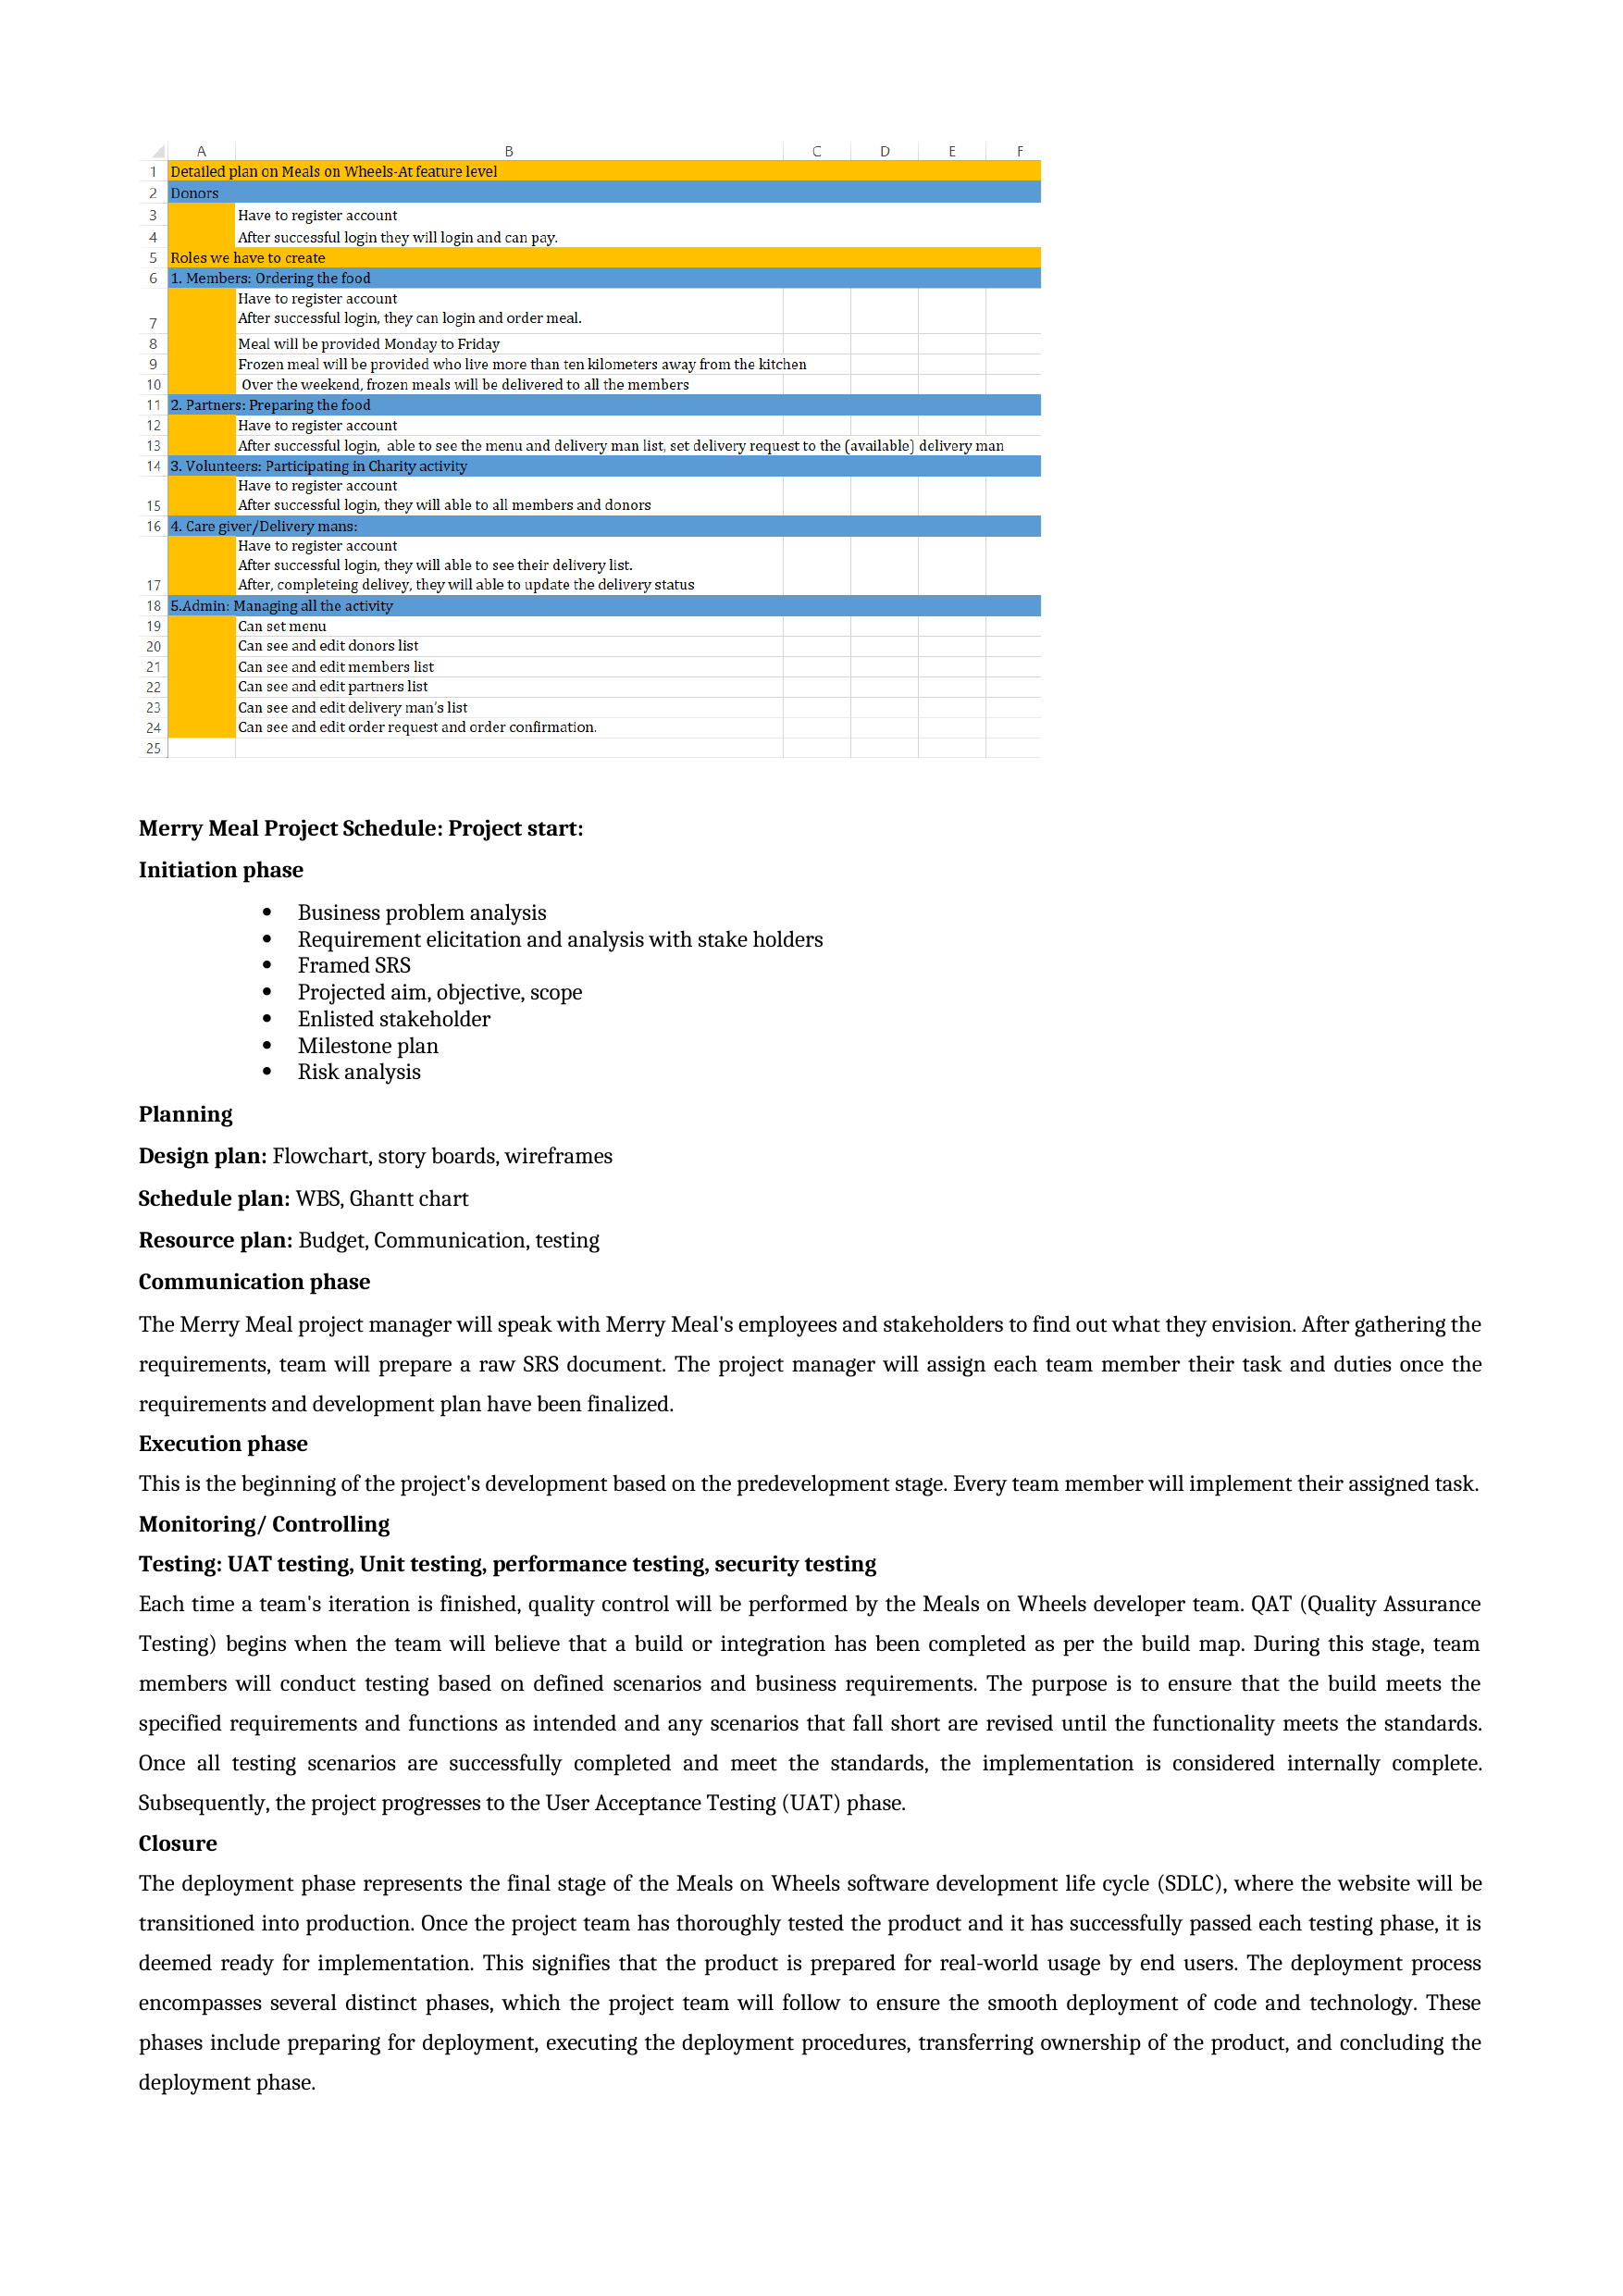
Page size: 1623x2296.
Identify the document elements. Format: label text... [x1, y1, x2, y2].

list Framed SRS [263, 952, 1484, 979]
text Testing: UAT testing, Unit testing, performance testing, security testing [139, 1551, 1484, 1577]
list Risk analysis [263, 1059, 1484, 1086]
text This is the beginning of the project's development based on the predevelopment stage. Every team member will implement their assigned task. [139, 1471, 1484, 1497]
picture [139, 139, 1041, 758]
list Enlisted stakeholder [263, 1006, 1484, 1033]
text Closure [139, 1830, 1484, 1856]
text The deployment phase represents the final stage of the Meals on Wheels software development life cycle (SDLC), where the website will be transitioned into production. Once the project team has thoroughly tested the product and it has successfully passed each testing phase, it is deemed ready for implementation. This signifies that the product is prepared for real-world usage by end users. The deployment process encompasses several distinct phases, which the project team will follow to ensure the smooth deployment of code and technology. These phases include preparing for deployment, executing the deployment procedures, transferring ownership of the product, and concluding the deployment phase. [139, 1870, 1484, 2096]
text Each time a team's iteration is finished, quality control will be performed by the Meals on Wheels developer team. QAT (Quality Assurance Testing) begins when the team will believe that a build or integration has been completed as per the build map. During this stage, team members will conduct testing based on defined scenarios and business requirements. The purpose is to ensure that the build meets the specified requirements and functions as intended and any scenarios that fall short are revised until the functionality meets the standards. Once all testing scenarios are successfully completed and meet the standards, the implementation is considered internally complete. Subsequently, the project progresses to the User Acceptance Testing (UAT) phase. [139, 1591, 1484, 1817]
text Resource plan: Budget, Communication, testing [139, 1227, 1484, 1254]
list Requirement elicitation and analysis with stake holders [263, 926, 1484, 952]
list Projected aim, objective, scope [263, 979, 1484, 1006]
text Design plan: Flowchart, story boards, wireframes [139, 1143, 1484, 1170]
text Monitoring/ Controlling [139, 1510, 1484, 1537]
text Execution phase [139, 1431, 1484, 1458]
text The Merry Meal project manager will speak with Merry Meal's employees and stakeholders to find out what they envision. After gathering the requirements, team will prepare a raw SRS document. The project manager will assign each team member their task and duties once the requirements and development plan have been finalized. [139, 1311, 1484, 1418]
text Planning [139, 1101, 1484, 1127]
list Milestone plan [263, 1033, 1484, 1059]
text Initiation phase [139, 857, 1484, 884]
list Business problem analysis [263, 900, 1484, 926]
text Schedule plan: WBS, Ghantt chart [139, 1185, 1484, 1211]
text Communication phase [139, 1269, 1484, 1296]
text Merry Meal Project Schedule: Project start: [139, 815, 1484, 842]
